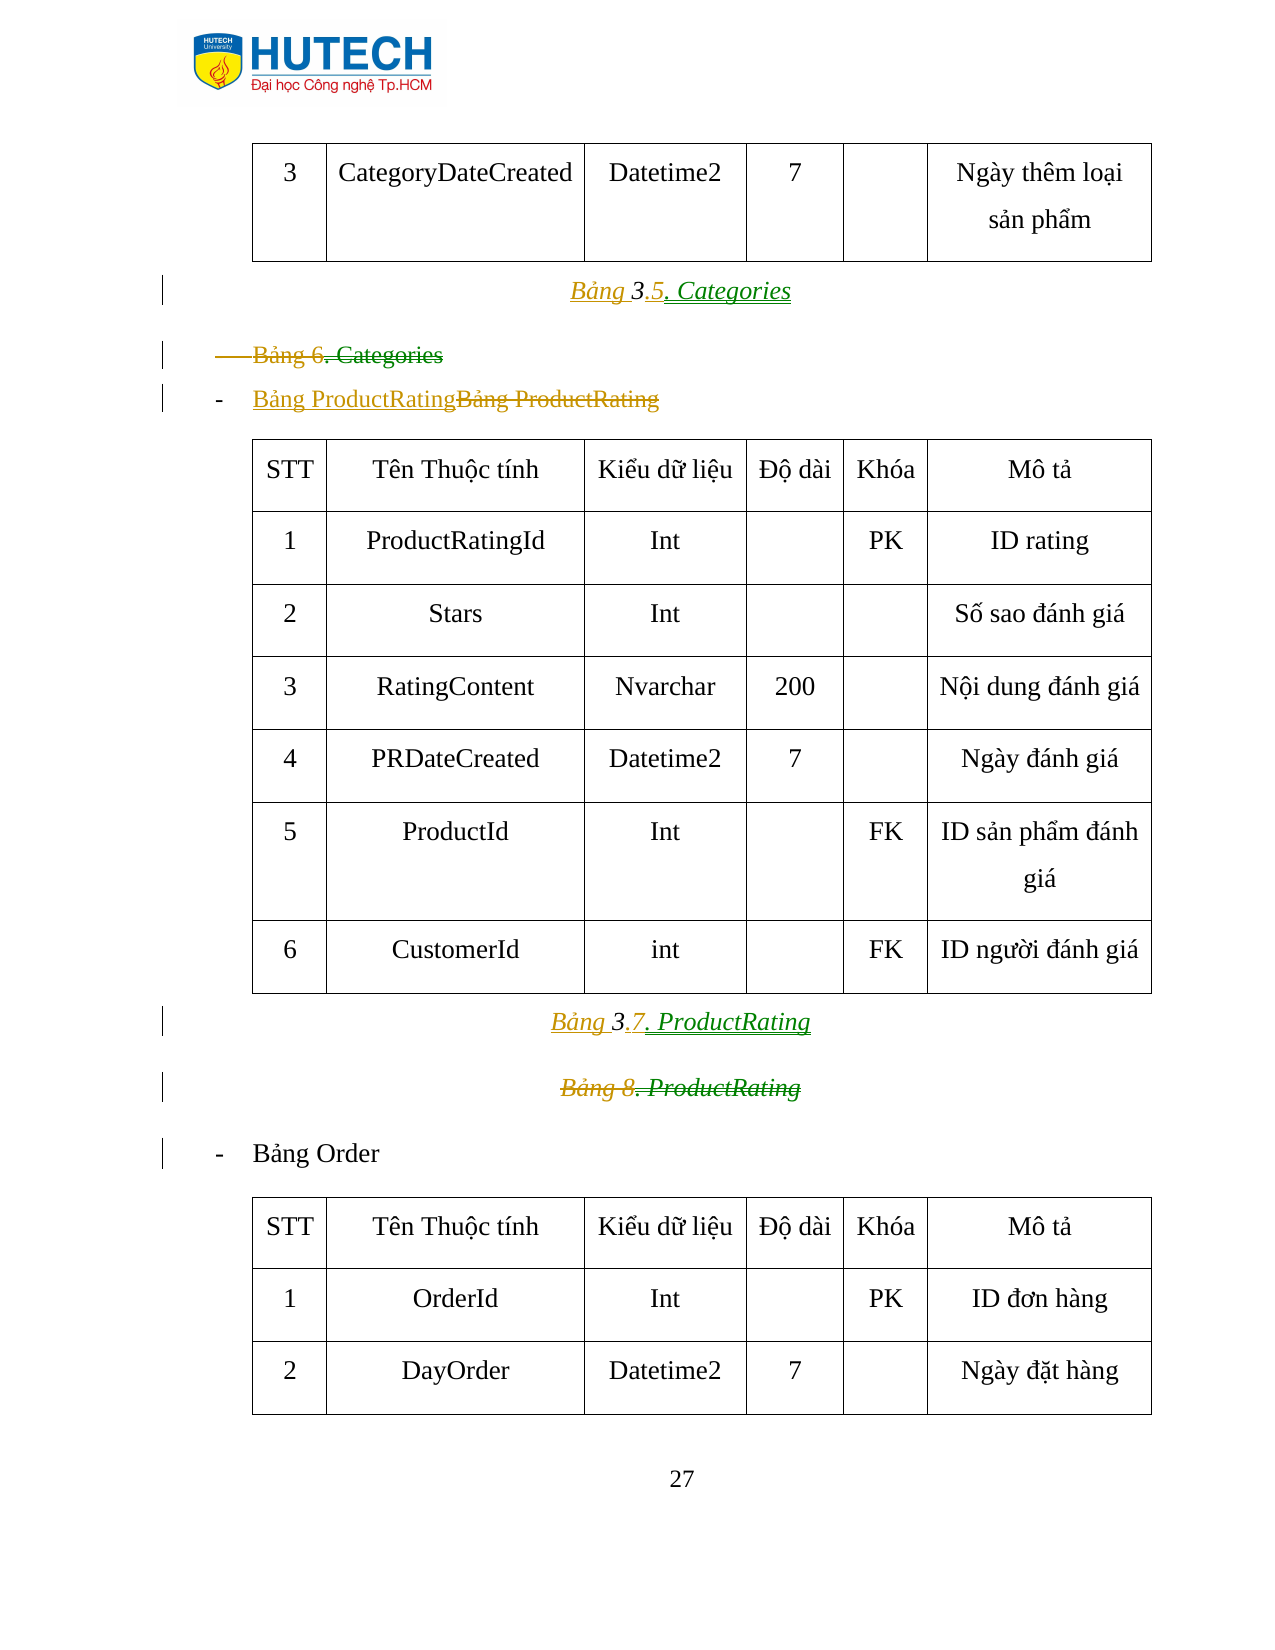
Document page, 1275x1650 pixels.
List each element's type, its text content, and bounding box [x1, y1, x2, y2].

table_cell PK [844, 1269, 927, 1341]
table_header Kiểu dữ liệu [585, 440, 746, 511]
table_cell Ngày đánh giá [928, 730, 1151, 802]
table_cell ID sản phẩm đánh giá [928, 803, 1151, 920]
table_cell 2 [253, 585, 326, 656]
table_cell [747, 803, 843, 920]
table_cell Int [585, 1269, 746, 1341]
table_cell 1 [253, 512, 326, 583]
table_header Khóa [844, 440, 927, 511]
table_header Độ dài [747, 440, 843, 511]
table_cell [844, 657, 927, 729]
table_cell 7 [747, 1342, 843, 1414]
table_cell Int [585, 585, 746, 656]
list Bảng Order [215, 1138, 1186, 1169]
table_cell ProductRatingId [327, 512, 584, 583]
table_cell [844, 1342, 927, 1414]
table_cell ID đơn hàng [928, 1269, 1151, 1341]
table_cell 1 [253, 1269, 326, 1341]
table_cell ID người đánh giá [928, 921, 1151, 992]
table_header Tên Thuộc tính [327, 1198, 584, 1268]
table_cell Stars [327, 585, 584, 656]
table_cell CustomerId [327, 921, 584, 992]
table_cell PRDateCreated [327, 730, 584, 802]
table_cell 3 [253, 144, 326, 261]
table_cell Số sao đánh giá [928, 585, 1151, 656]
table_cell 7 [747, 144, 843, 261]
table_cell OrderId [327, 1269, 584, 1341]
table_cell 7 [747, 730, 843, 802]
table_cell [844, 144, 927, 261]
table_cell DayOrder [327, 1342, 584, 1414]
table_cell Nội dung đánh giá [928, 657, 1151, 729]
table_cell [747, 585, 843, 656]
table_cell Int [585, 803, 746, 920]
table_cell Ngày đặt hàng [928, 1342, 1151, 1414]
table_header STT [253, 440, 326, 511]
table_cell 4 [253, 730, 326, 802]
table_cell Nvarchar [585, 657, 746, 729]
text 3 [177, 275, 1186, 305]
table_cell 5 [253, 803, 326, 920]
table_cell Int [585, 512, 746, 583]
table_cell [747, 1269, 843, 1341]
table_cell Datetime2 [585, 1342, 746, 1414]
table_cell Datetime2 [585, 730, 746, 802]
table_cell [844, 585, 927, 656]
table_cell FK [844, 803, 927, 920]
table_header Khóa [844, 1198, 927, 1268]
table_cell [747, 921, 843, 992]
table_cell RatingContent [327, 657, 584, 729]
text 3 [177, 1006, 1186, 1036]
table_cell [844, 730, 927, 802]
table_cell 6 [253, 921, 326, 992]
table_header Kiểu dữ liệu [585, 1198, 746, 1268]
table_header Độ dài [747, 1198, 843, 1268]
table_header Mô tả [928, 1198, 1151, 1268]
table_cell int [585, 921, 746, 992]
picture [177, 19, 448, 107]
table_cell Ngày thêm loại sản phẩm [928, 144, 1151, 261]
table_header Mô tả [928, 440, 1151, 511]
table_cell [747, 512, 843, 583]
table_cell ID rating [928, 512, 1151, 583]
table_cell 200 [747, 657, 843, 729]
table_cell ProductId [327, 803, 584, 920]
table_cell FK [844, 921, 927, 992]
table_cell 3 [253, 657, 326, 729]
table_cell CategoryDateCreated [327, 144, 584, 261]
table_cell 2 [253, 1342, 326, 1414]
table_cell PK [844, 512, 927, 583]
table_header STT [253, 1198, 326, 1268]
table_header Tên Thuộc tính [327, 440, 584, 511]
table_cell Datetime2 [585, 144, 746, 261]
